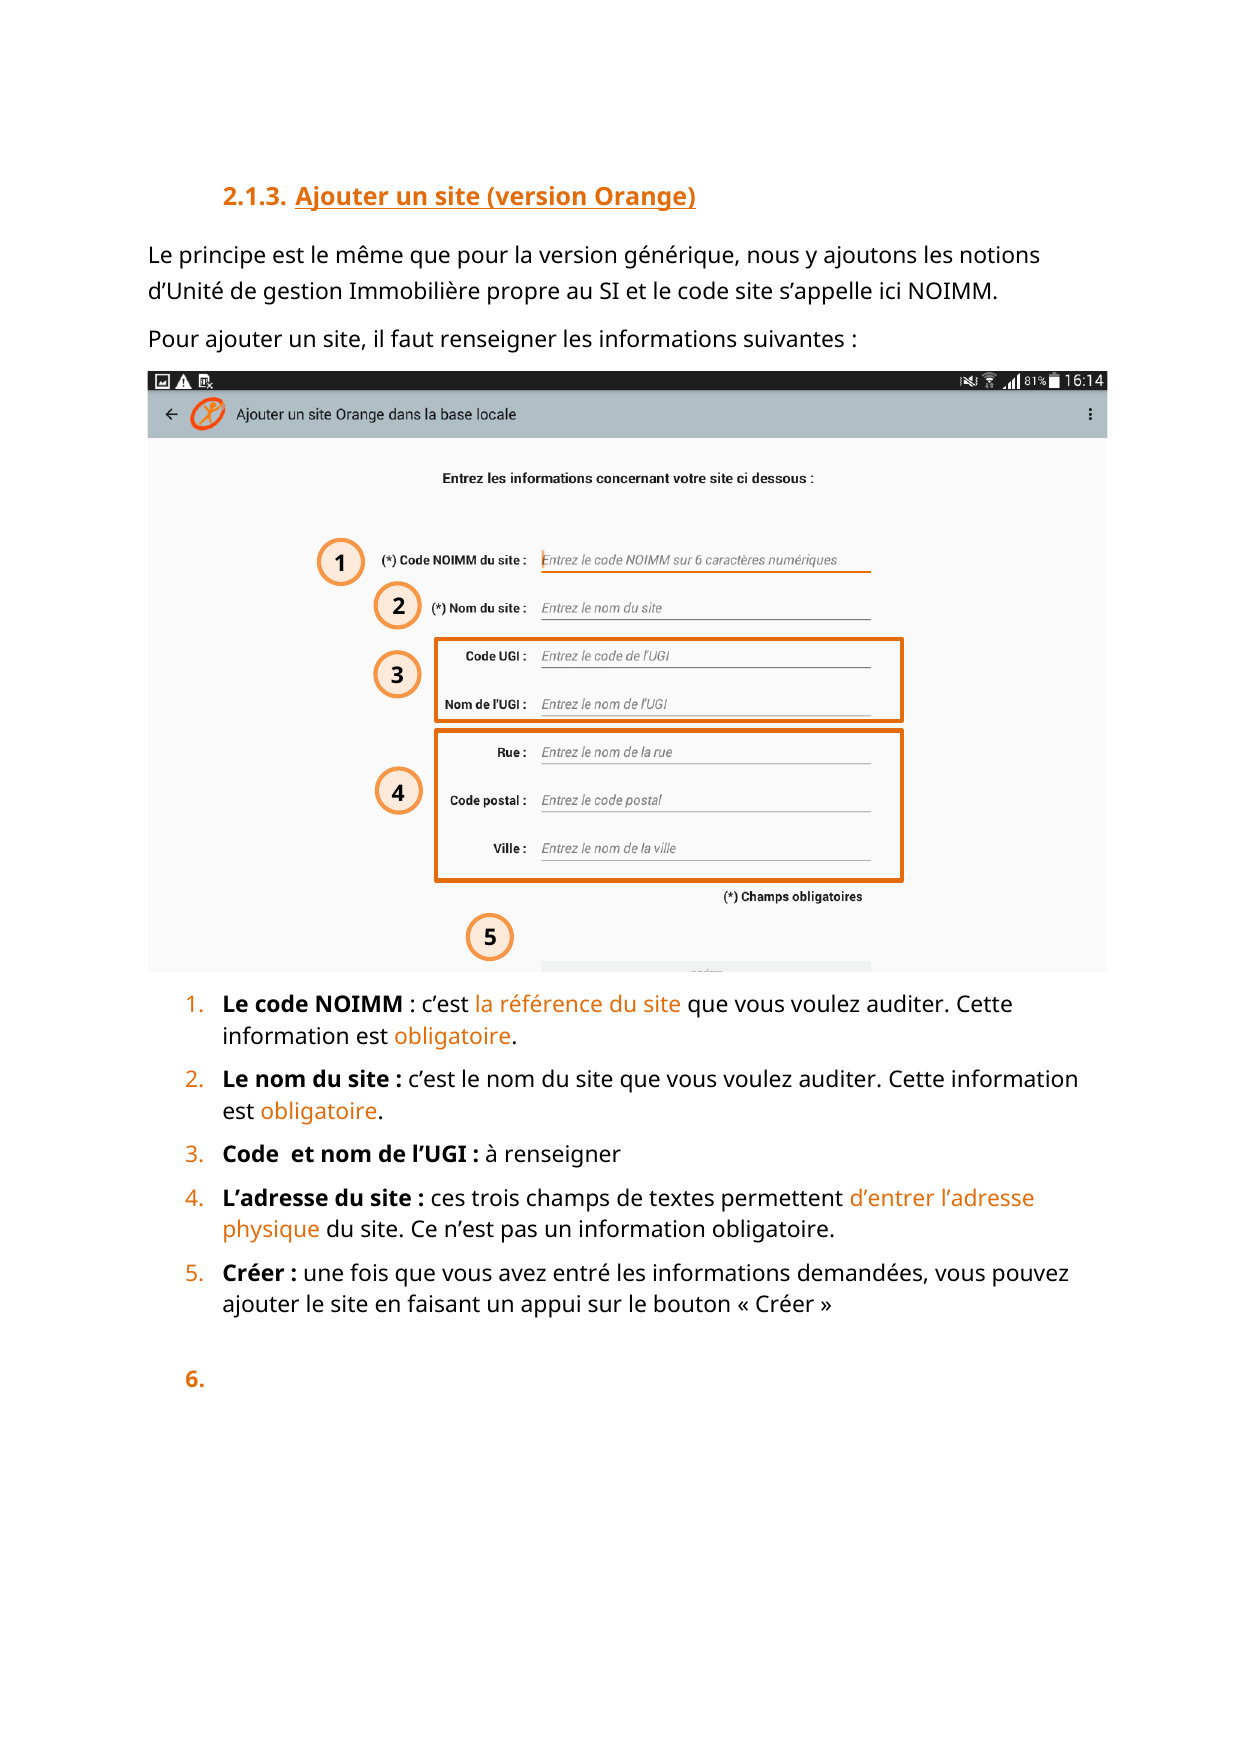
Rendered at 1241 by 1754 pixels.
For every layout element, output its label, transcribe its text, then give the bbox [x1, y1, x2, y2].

text Pour ajouter un site, il faut renseigner les informations suivantes : [148, 323, 1093, 354]
picture [147, 371, 1108, 972]
list Le nom du site : c’est le nom du site que vous voulez auditer. Cette information est obligatoire. [185, 1063, 1093, 1126]
text Le principe est le même que pour la version générique, nous y ajoutons les notions d’Unité de gestion Immobilière propre au SI et le code site s’appelle ici NOIMM. [148, 239, 1093, 306]
list Code et nom de l’UGI : à renseigner [185, 1138, 1093, 1169]
list L’adresse du site : ces trois champs de textes permettent d’entrer l’adresse physique du site. Ce n’est pas un information obligatoire. [185, 1182, 1093, 1244]
list Ajouter un site (version Orange) [223, 179, 1093, 213]
list Créer : une fois que vous avez entré les informations demandées, vous pouvez ajouter le site en faisant un appui sur le bouton « Créer » [185, 1257, 1093, 1319]
list Le code NOIMM : c’est la référence du site que vous voulez auditer. Cette information est obligatoire. [185, 988, 1093, 1051]
